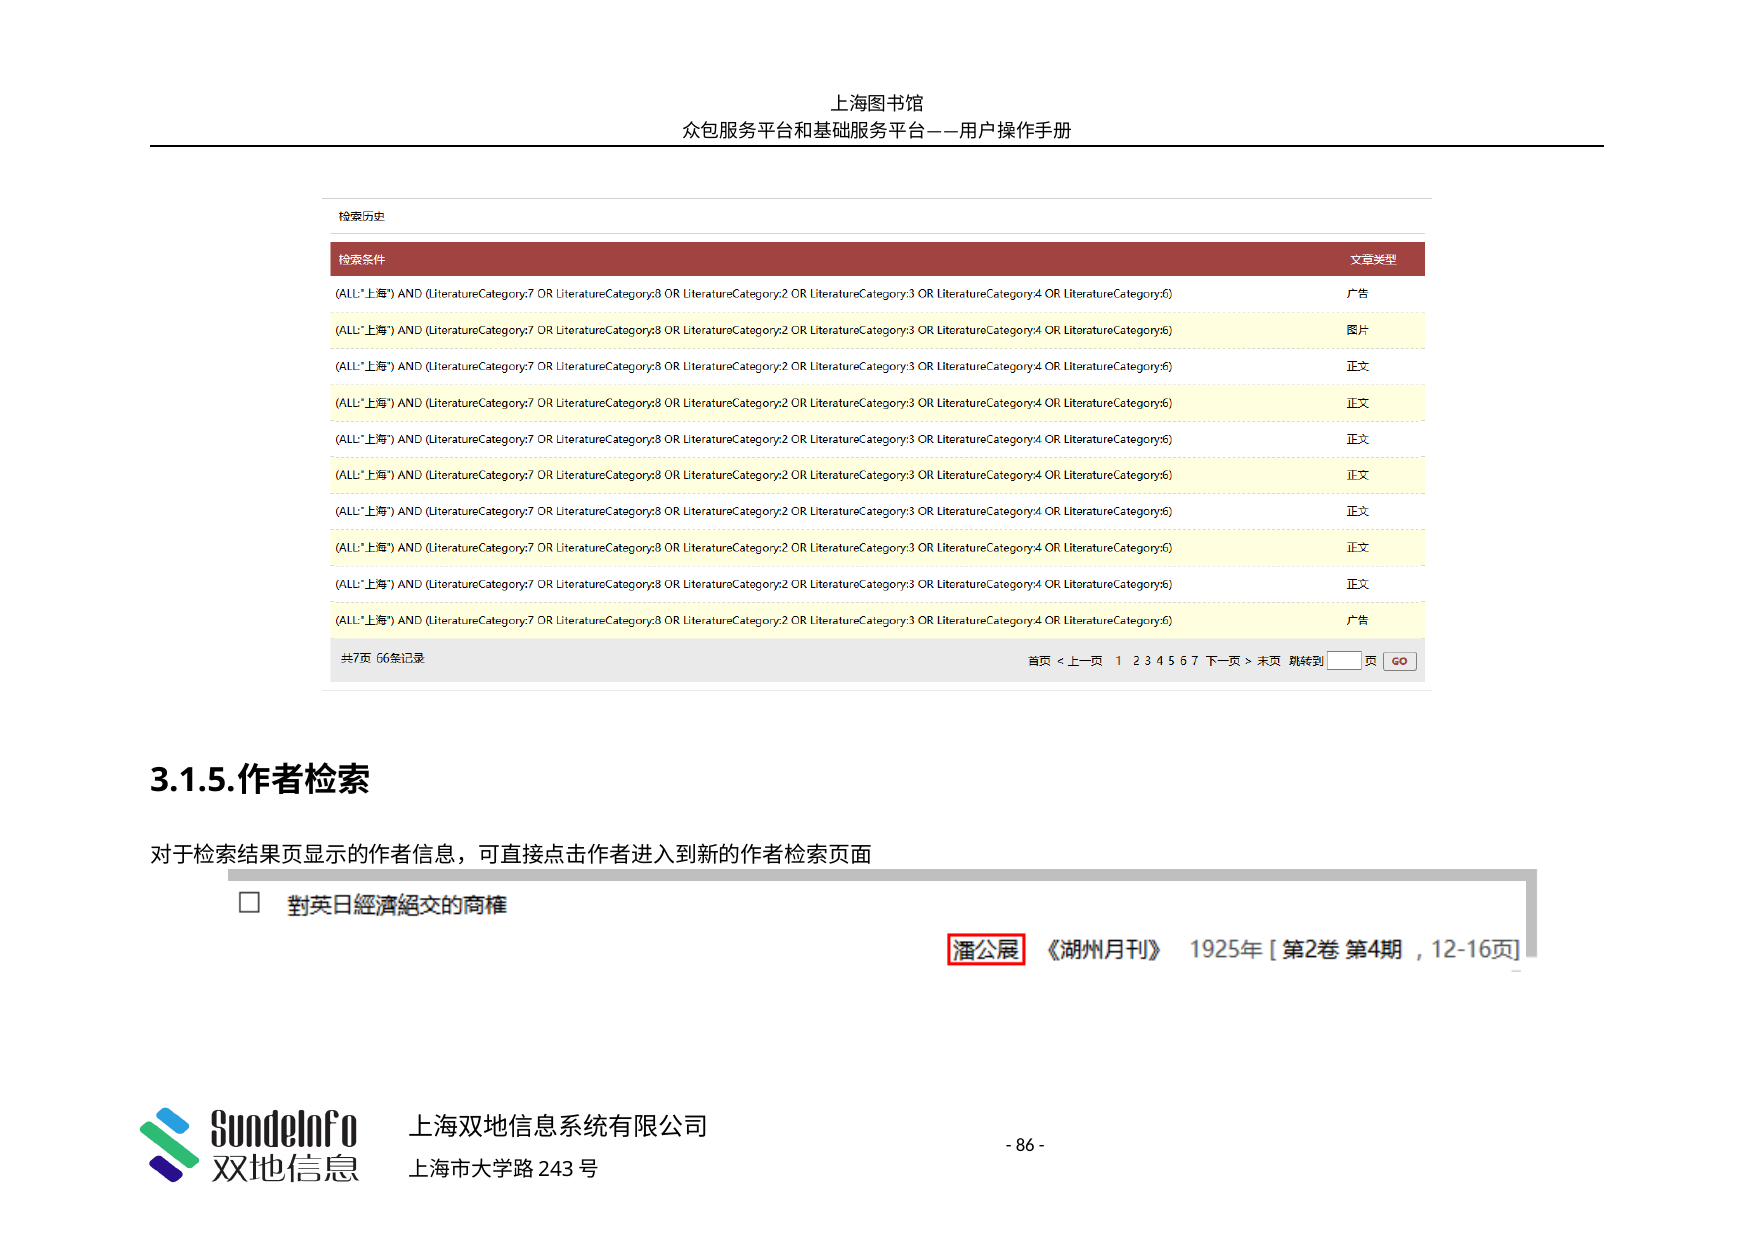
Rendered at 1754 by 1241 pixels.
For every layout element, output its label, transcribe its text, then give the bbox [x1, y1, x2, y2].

text 对于检索结果页显示的作者信息，可直接点击作者进入到新的作者检索页面 [150, 837, 1604, 869]
picture [134, 1101, 366, 1188]
subtitle 作者检索 [150, 745, 1604, 810]
picture [322, 197, 1432, 691]
picture [216, 881, 1526, 972]
